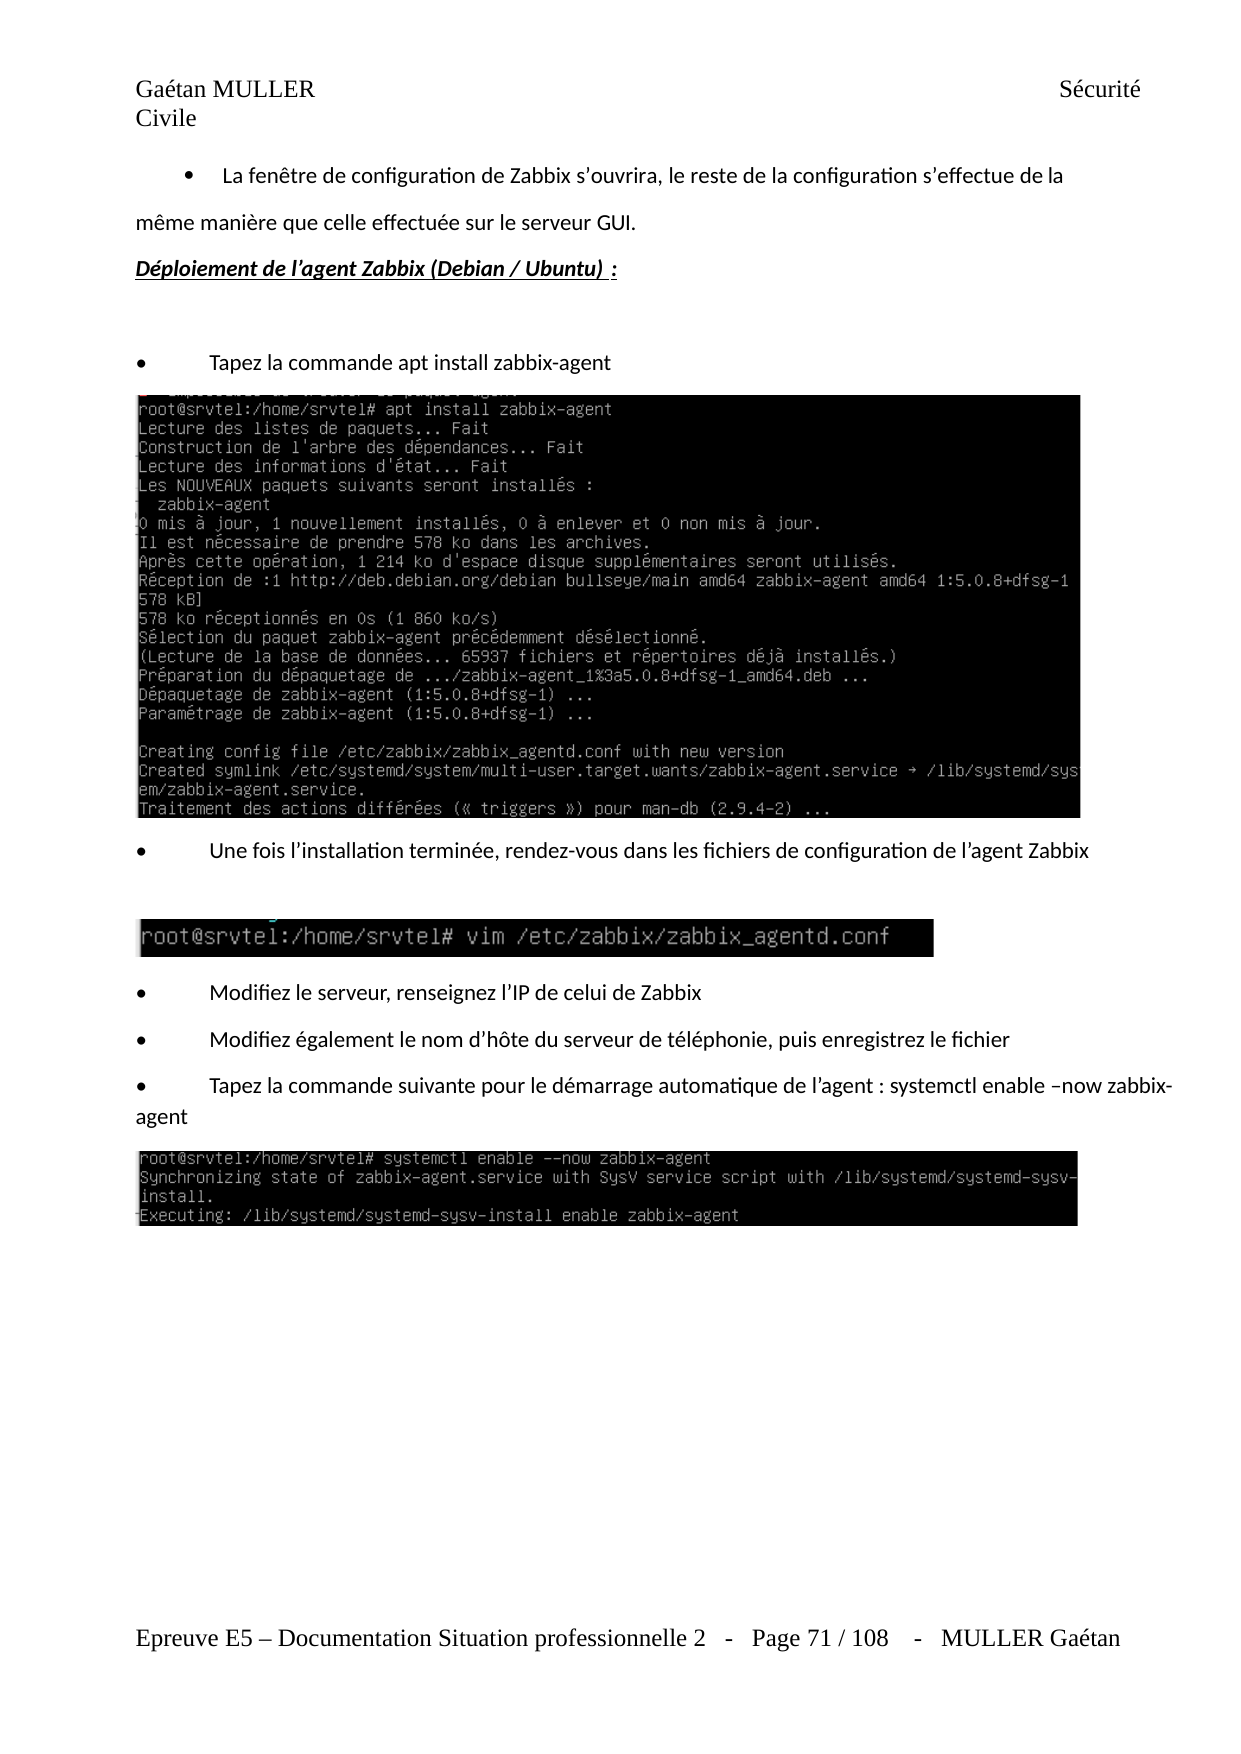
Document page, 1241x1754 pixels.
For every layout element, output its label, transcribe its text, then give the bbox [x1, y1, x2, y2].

picture [135, 1151, 1078, 1226]
text • Une fois l’installation terminée, rendez-vous dans les fichiers de configuration de l’agent Zabbix [135, 836, 1194, 864]
text • Tapez la commande suivante pour le démarrage automatique de l’agent : systemctl enable –now zabbix-agent [135, 1072, 1194, 1130]
text • Tapez la commande apt install zabbix-agent [135, 348, 1194, 376]
text même manière que celle effectuée sur le serveur GUI. [135, 208, 1194, 236]
text Déploiement de l’agent Zabbix (Debian / Ubuntu) : [135, 254, 1194, 282]
text • Modifiez le serveur, renseignez l’IP de celui de Zabbix [135, 930, 1194, 1006]
picture [135, 919, 934, 957]
text • Modifiez également le nom d’hôte du serveur de téléphonie, puis enregistrez le fichier [135, 1025, 1194, 1053]
list La fenêtre de configuration de Zabbix s’ouvrira, le reste de la configuration s’effectue de la [185, 161, 1194, 189]
picture [135, 395, 1081, 818]
